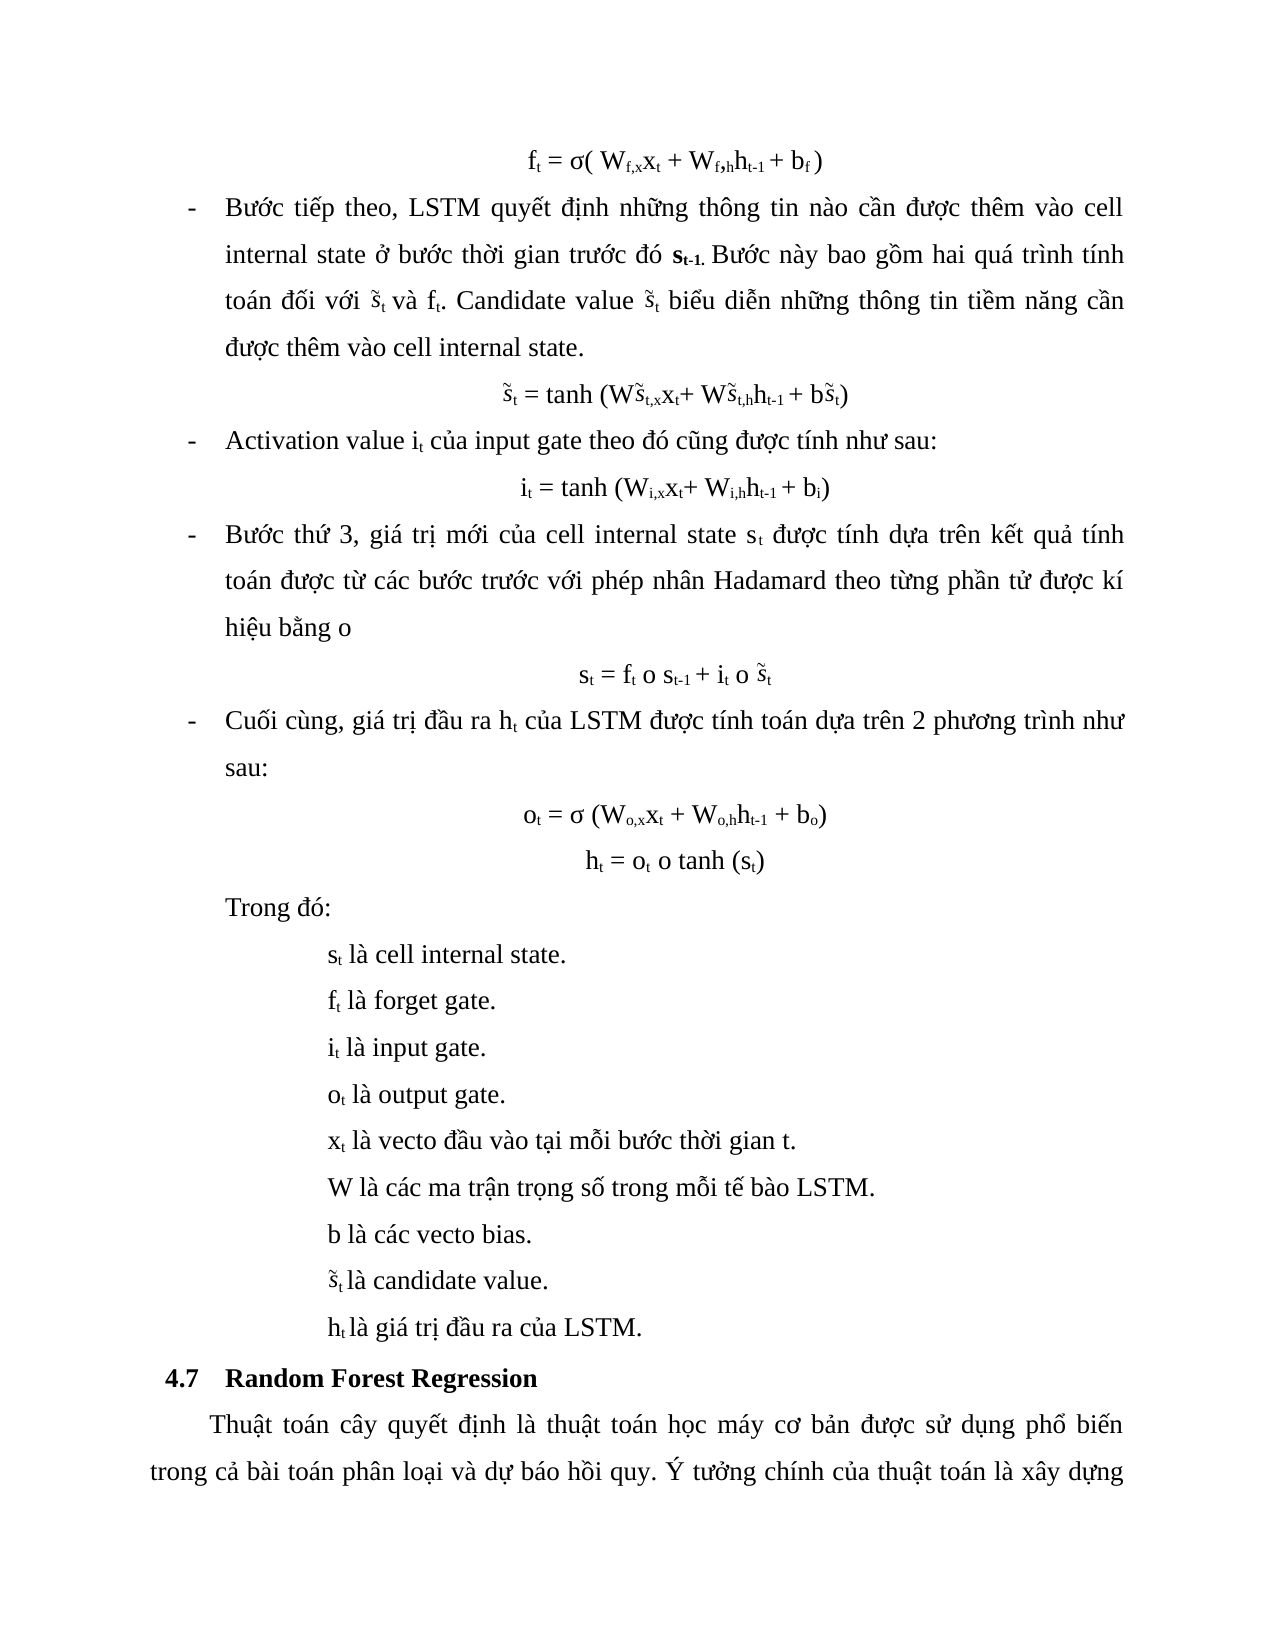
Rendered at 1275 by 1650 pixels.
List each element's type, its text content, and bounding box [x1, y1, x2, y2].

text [150, 1408, 1125, 1486]
list Trong đó: [225, 891, 1125, 922]
text b là các vecto bias. [327, 1218, 1125, 1249]
text st là cell internal state. [327, 938, 1125, 969]
text it là input gate. [327, 1031, 1125, 1062]
text t là candidate value. [327, 1264, 1125, 1296]
list st = ft ο st-1 + it ο t [225, 658, 1125, 689]
list ht = οt ο tanh (st) [225, 844, 1125, 876]
list οt = σ (Wo,xxt + Wo,hht-1 + bo) [225, 798, 1125, 829]
text ht là giá trị đầu ra của LSTM. [327, 1311, 1125, 1342]
list Bước thứ 3, giá trị mới của cell internal state st được tính dựa trên kết quả tính toán được từ các bước trước với phép nhân Hadamard theo từng phần tử được kí hiệu bằng ο [187, 518, 1125, 642]
list it = tanh (Wi,xxt+ Wi,hht-1 + bi) [225, 471, 1125, 502]
subtitle Random Forest Regression [165, 1362, 1125, 1393]
text ot là output gate. [327, 1078, 1125, 1109]
list Activation value it của input gate theo đó cũng được tính như sau: [187, 424, 1125, 456]
text W là các ma trận trọng số trong mỗi tế bào LSTM. [327, 1171, 1125, 1202]
list ft = σ( Wf,xxt + Wf,hht-1 + bf ) [225, 144, 1125, 176]
text ft là forget gate. [327, 984, 1125, 1016]
list Bước tiếp theo, LSTM quyết định những thông tin nào cần được thêm vào cell internal state ở bước thời gian trước đó st-1. Bước này bao gồm hai quá trình tính toán đối với t và ft. Candidate value t biểu diễn những thông tin tiềm năng cần được thêm vào cell internal state. [187, 191, 1125, 362]
text t = tanh (Wt,xxt+ Wt,hht-1 + bt) [225, 378, 1125, 409]
text xt là vecto đầu vào tại mỗi bước thời gian t. [327, 1124, 1125, 1156]
list Cuối cùng, giá trị đầu ra ht của LSTM được tính toán dựa trên 2 phương trình như sau: [187, 704, 1125, 782]
